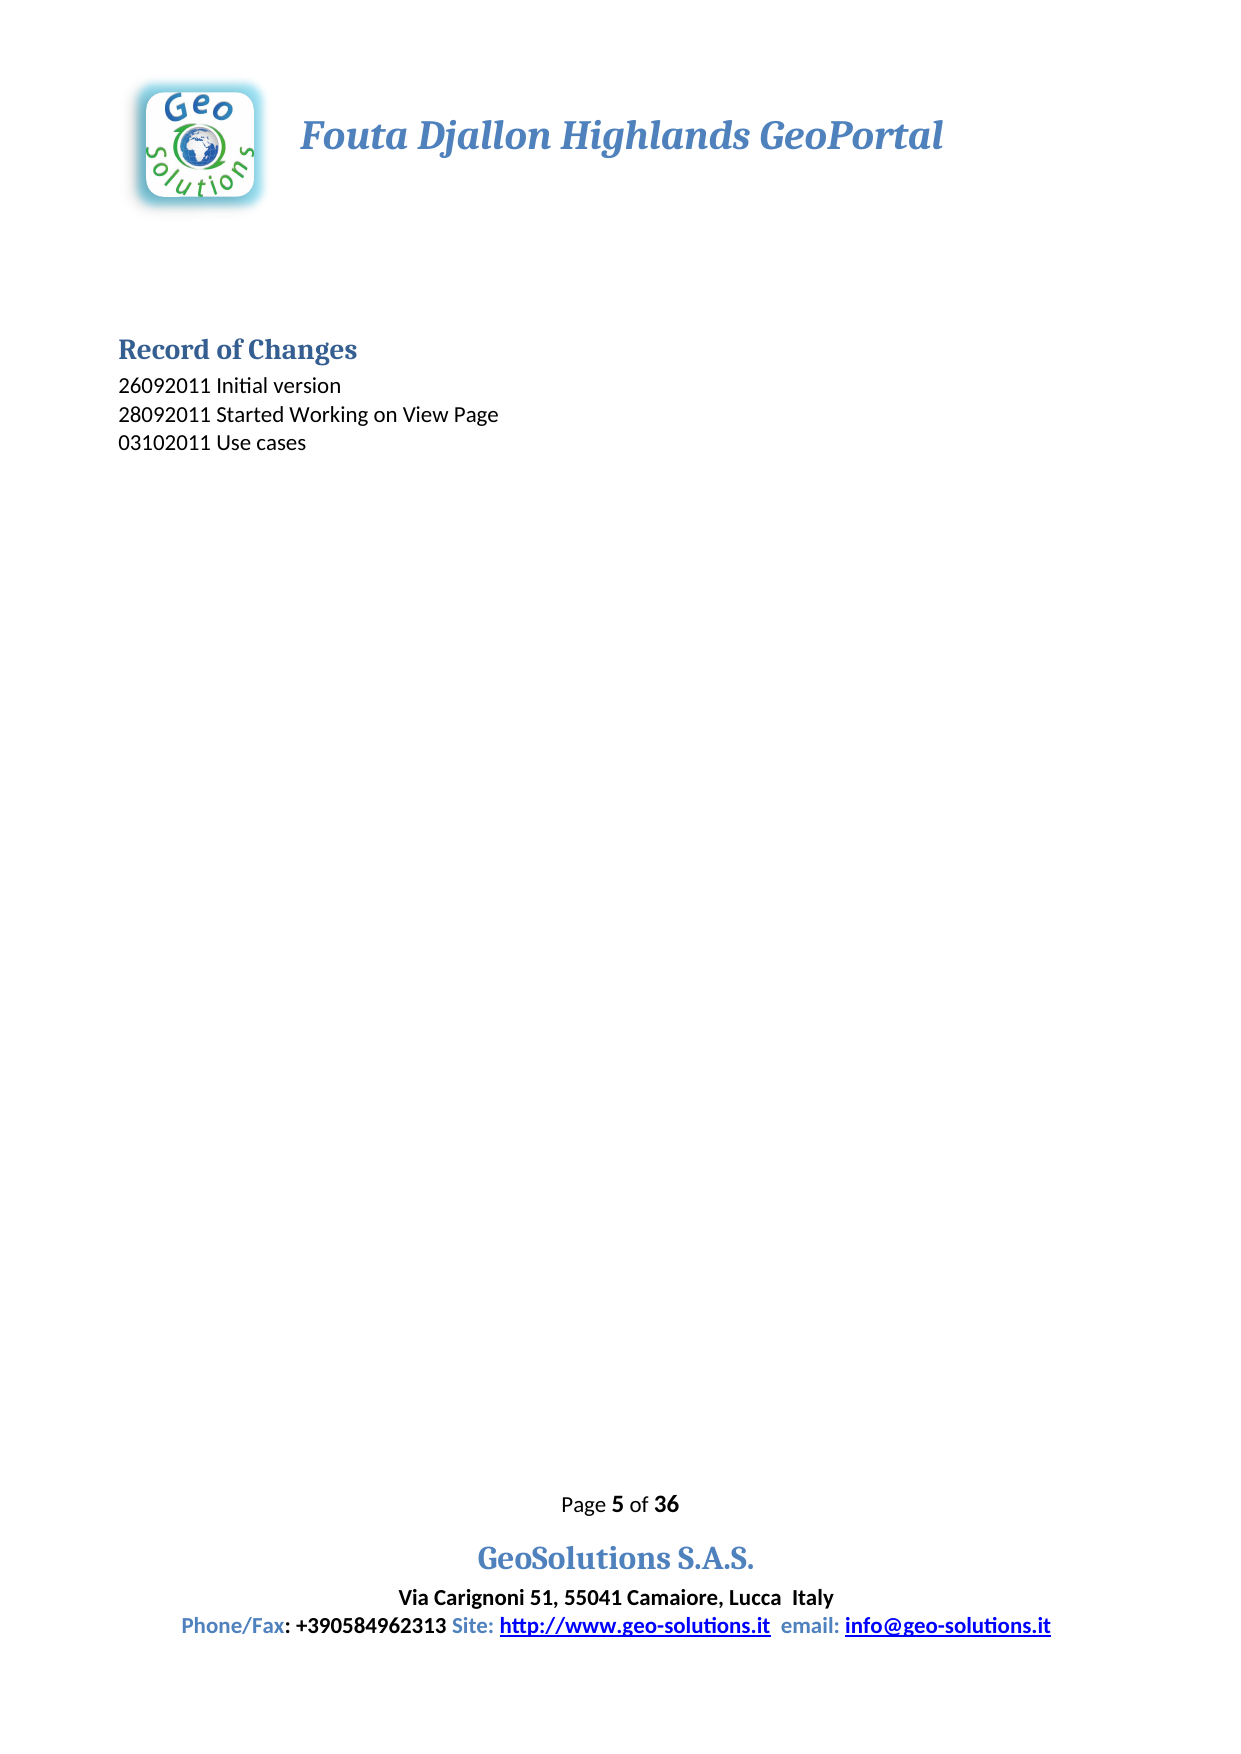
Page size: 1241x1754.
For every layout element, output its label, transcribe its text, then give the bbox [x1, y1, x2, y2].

text 03102011 Use cases [118, 428, 1122, 456]
subtitle Record of Changes [118, 333, 1122, 367]
text 26092011 Initial version [118, 372, 1122, 400]
picture [146, 92, 254, 197]
text 28092011 Started Working on View Page [118, 400, 1122, 428]
